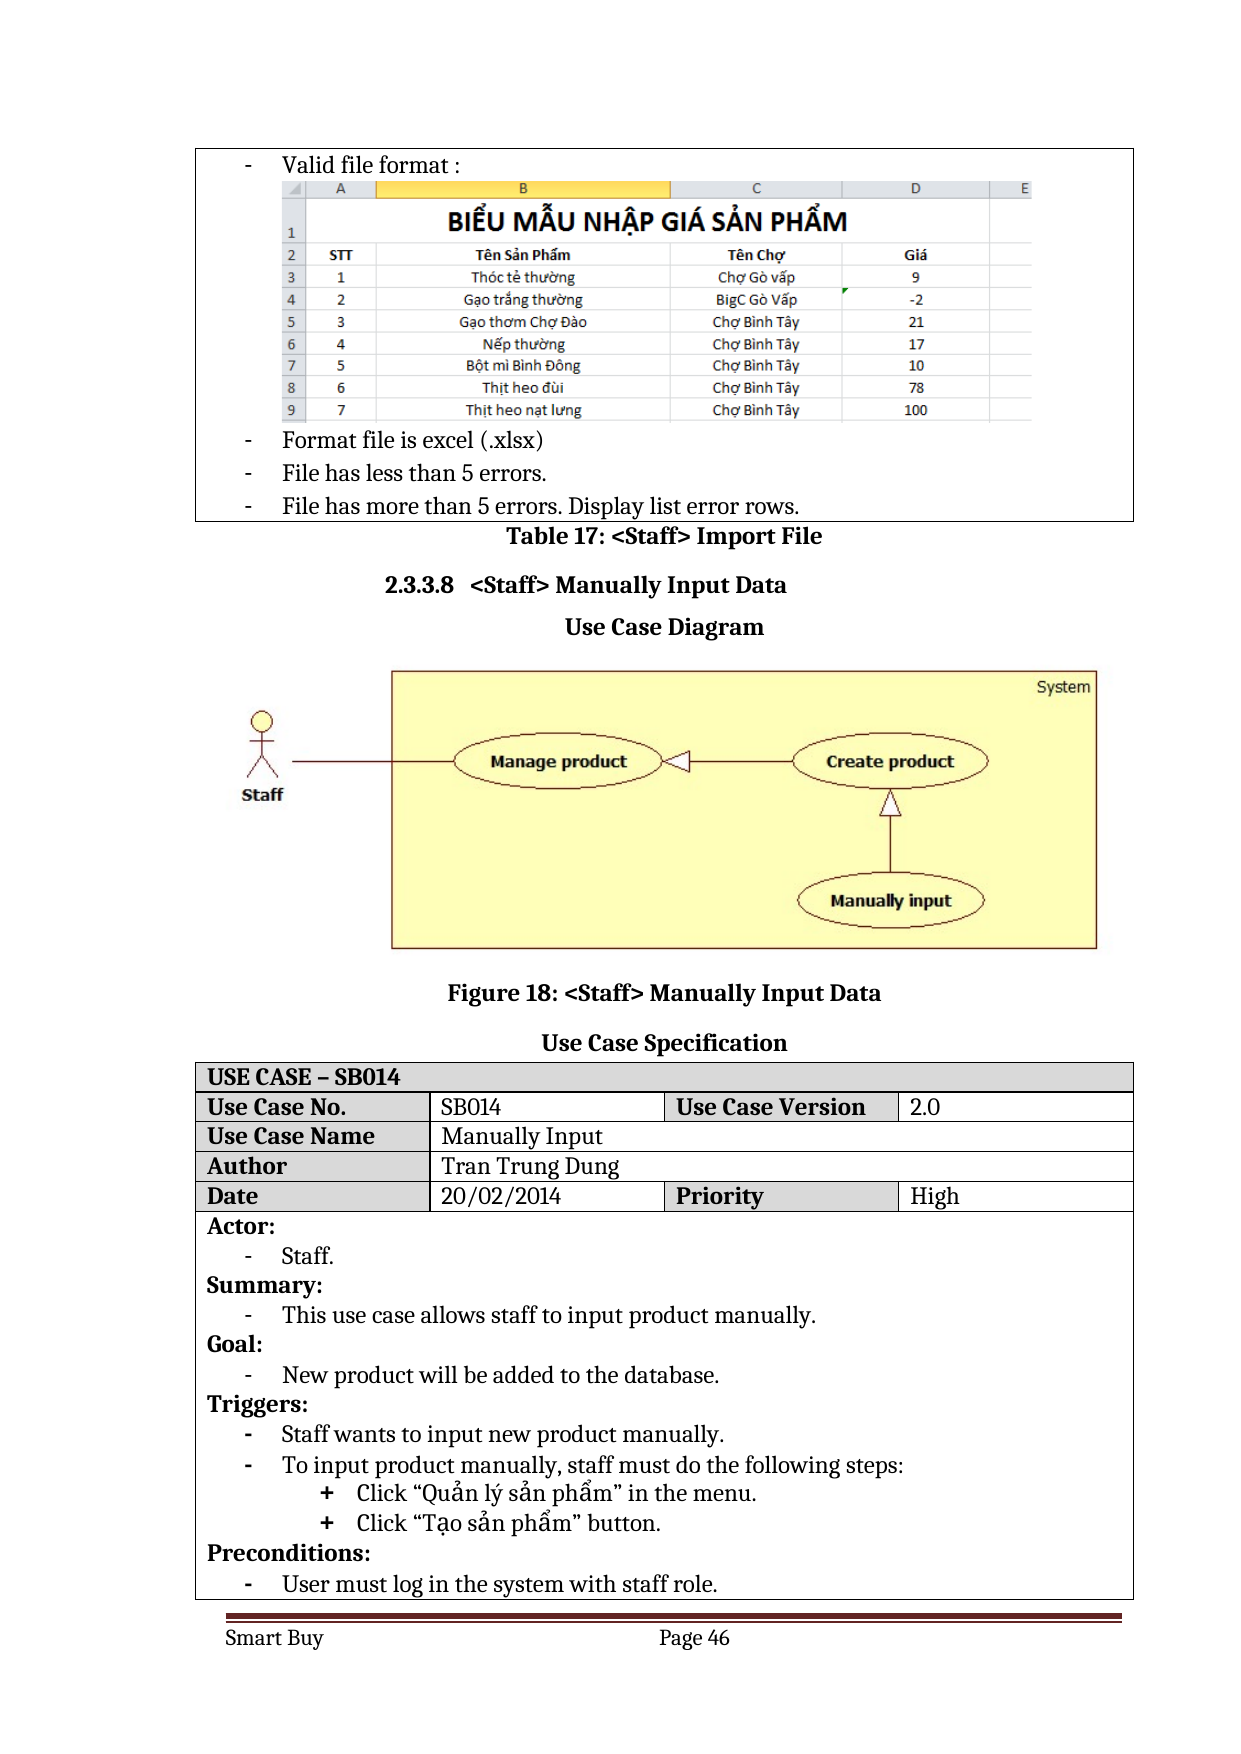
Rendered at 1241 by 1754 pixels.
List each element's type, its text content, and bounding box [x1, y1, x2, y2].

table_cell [196, 1212, 1133, 1598]
table_cell 2.0 [899, 1093, 1133, 1121]
table_cell Use Case Name [196, 1122, 429, 1151]
table_cell Use Case Version [665, 1093, 898, 1121]
table_cell Priority [665, 1182, 898, 1211]
table_cell Manually Input [431, 1122, 1133, 1151]
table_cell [196, 149, 1133, 521]
table_cell 20/02/2014 [431, 1182, 664, 1211]
table_cell High [899, 1182, 1133, 1211]
table_cell Date [196, 1182, 429, 1211]
table_header USE CASE – SB014 [196, 1063, 1133, 1091]
subtitle Use Case Specification [207, 1029, 1122, 1057]
picture [206, 645, 1123, 975]
text Figure 18: <Staff> Manually Input Data [207, 979, 1122, 1008]
text Table 17: <Staff> Import File [207, 522, 1122, 551]
table_cell Tran Trung Dung [431, 1152, 1133, 1181]
subtitle <Staff> Manually Input Data [385, 571, 1122, 600]
table_cell Author [196, 1152, 429, 1181]
table_cell Use Case No. [196, 1093, 429, 1121]
table_cell SB014 [431, 1093, 664, 1121]
picture [281, 181, 1032, 423]
subtitle Use Case Diagram [207, 613, 1122, 641]
